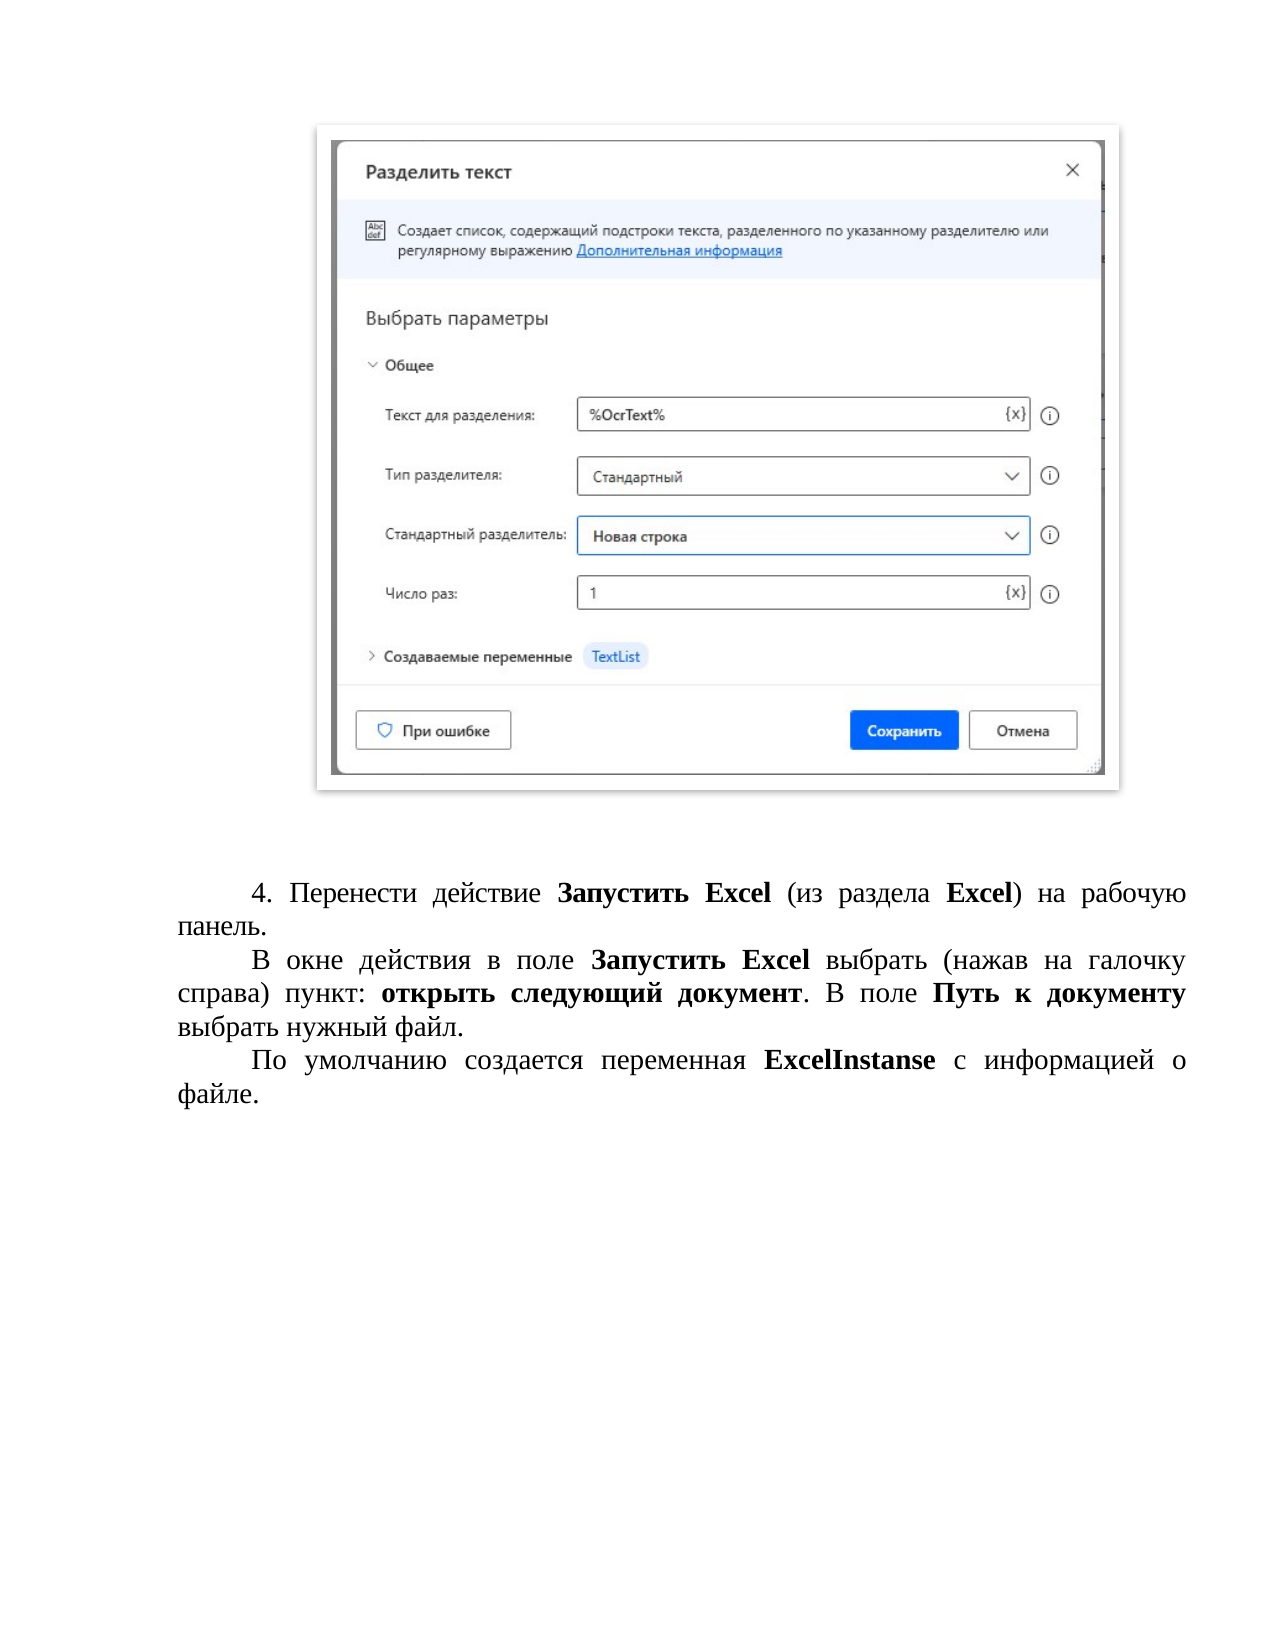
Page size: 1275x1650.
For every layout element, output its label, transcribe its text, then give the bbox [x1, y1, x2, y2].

text В окне действия в поле Запустить Excel выбрать (нажав на галочку справа) пункт: открыть следующий документ. В поле Путь к документу выбрать нужный файл. [177, 942, 1186, 1042]
picture [331, 140, 1105, 775]
text 4. Перенести действие Запустить Excel (из раздела Excel) на рабочую панель. [177, 875, 1186, 942]
text По умолчанию создается переменная ExcelInstanse с информацией о файле. [177, 1042, 1186, 1109]
